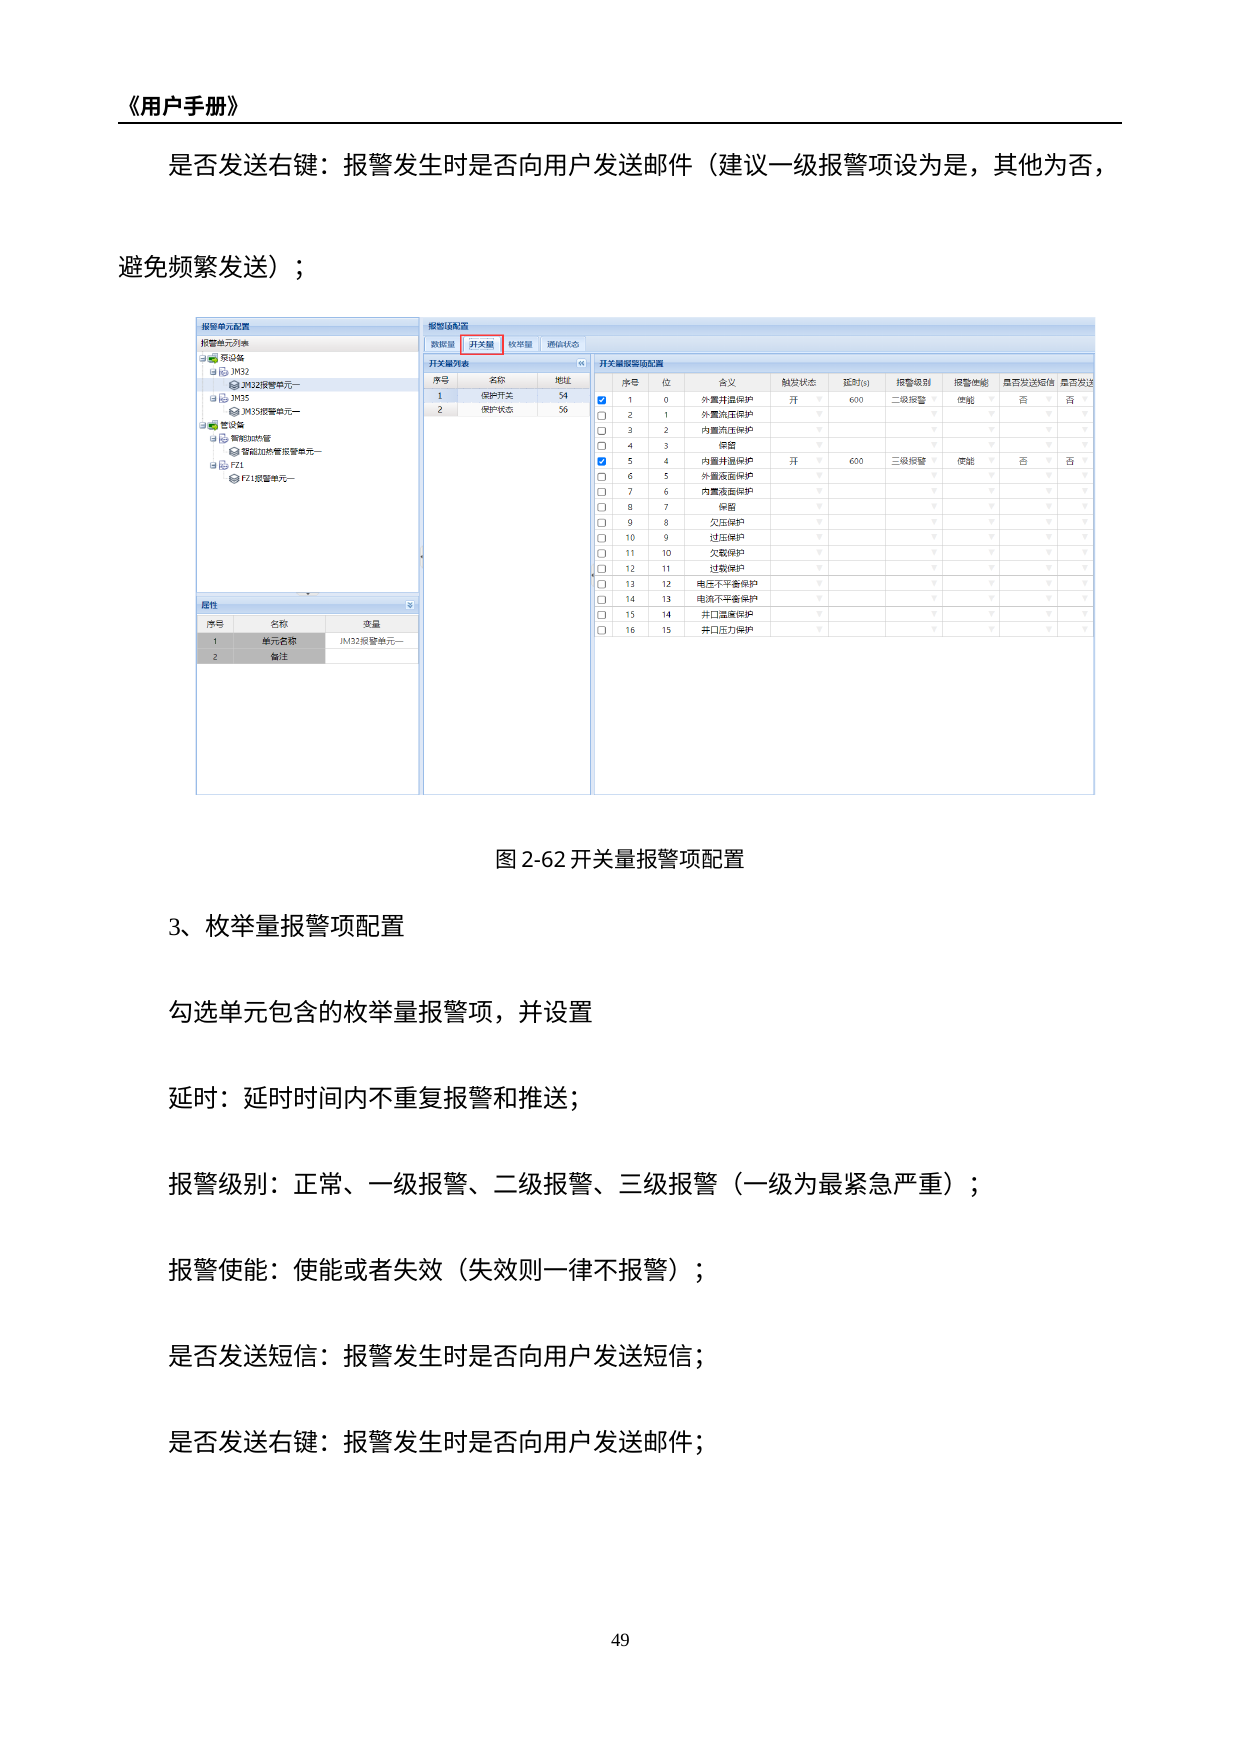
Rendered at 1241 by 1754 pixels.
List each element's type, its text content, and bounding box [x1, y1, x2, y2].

text 报警级别：正常、一级报警、二级报警、三级报警（一级为最紧急严重）； [118, 1149, 1122, 1217]
text 延时：延时时间内不重复报警和推送； [118, 1063, 1122, 1131]
text 是否发送短信：报警发生时是否向用户发送短信； [118, 1321, 1122, 1389]
text 是否发送右键：报警发生时是否向用户发送邮件； [118, 1407, 1122, 1475]
text 图2-62开关量报警项配置 [118, 841, 1122, 875]
text 报警使能：使能或者失效（失效则一律不报警）； [118, 1235, 1122, 1303]
picture [195, 317, 1096, 795]
text 勾选单元包含的枚举量报警项，并设置 [118, 977, 1122, 1045]
text 3、枚举量报警项配置 [118, 891, 1122, 959]
text 是否发送右键：报警发生时是否向用户发送邮件（建议一级报警项设为是，其他为否，避免频繁发送）； [118, 129, 1122, 299]
